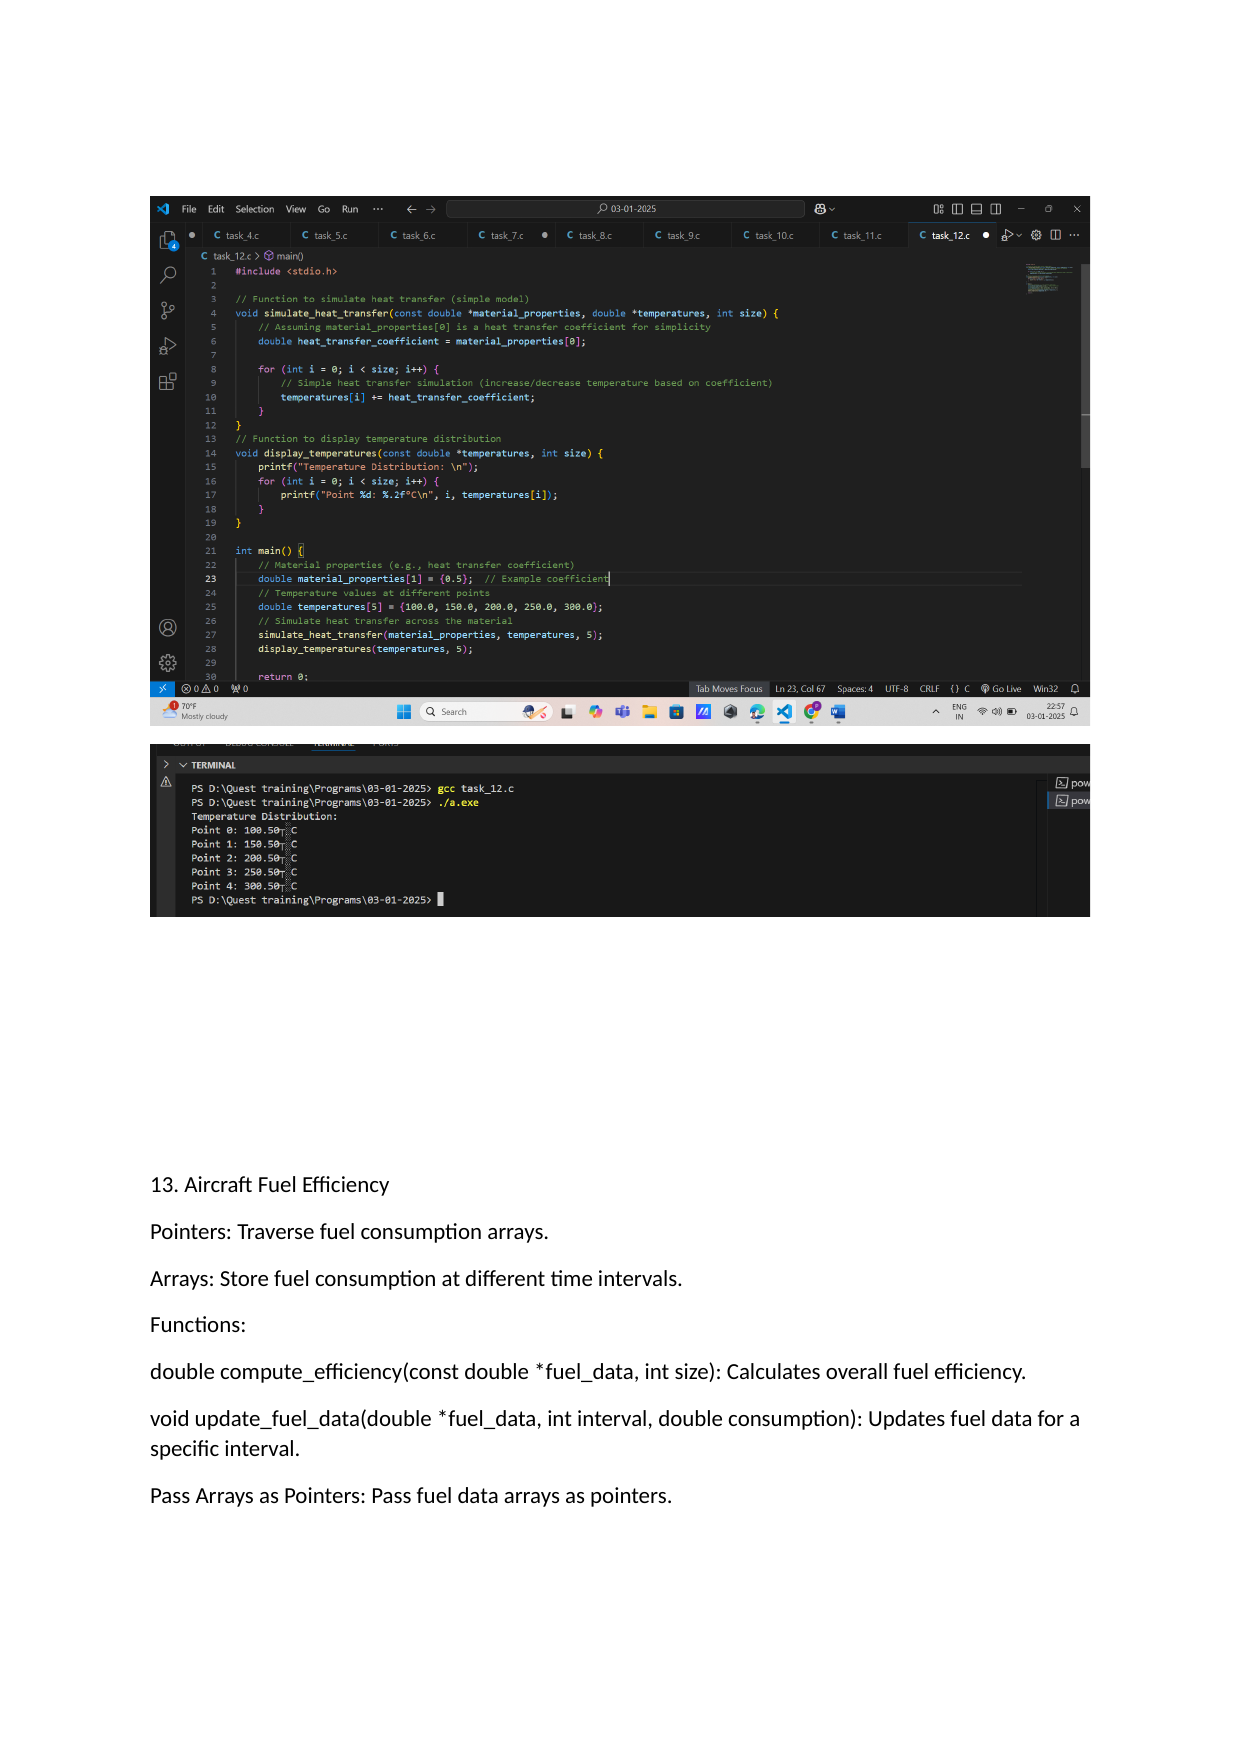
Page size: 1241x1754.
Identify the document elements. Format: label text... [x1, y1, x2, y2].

text Functions: [150, 1311, 1090, 1338]
picture [150, 196, 1091, 726]
text Arrays: Store fuel consumption at different time intervals. [150, 1264, 1090, 1292]
text Pass Arrays as Pointers: Pass fuel data arrays as pointers. [150, 1481, 1090, 1509]
picture [150, 744, 1091, 917]
text Pointers: Traverse fuel consumption arrays. [150, 1217, 1090, 1245]
text void update_fuel_data(double *fuel_data, int interval, double consumption): Updates fuel data for a specific interval. [150, 1404, 1090, 1462]
text double compute_efficiency(const double *fuel_data, int size): Calculates overall fuel efficiency. [150, 1357, 1090, 1385]
text 13. Aircraft Fuel Efficiency [150, 1170, 1090, 1198]
